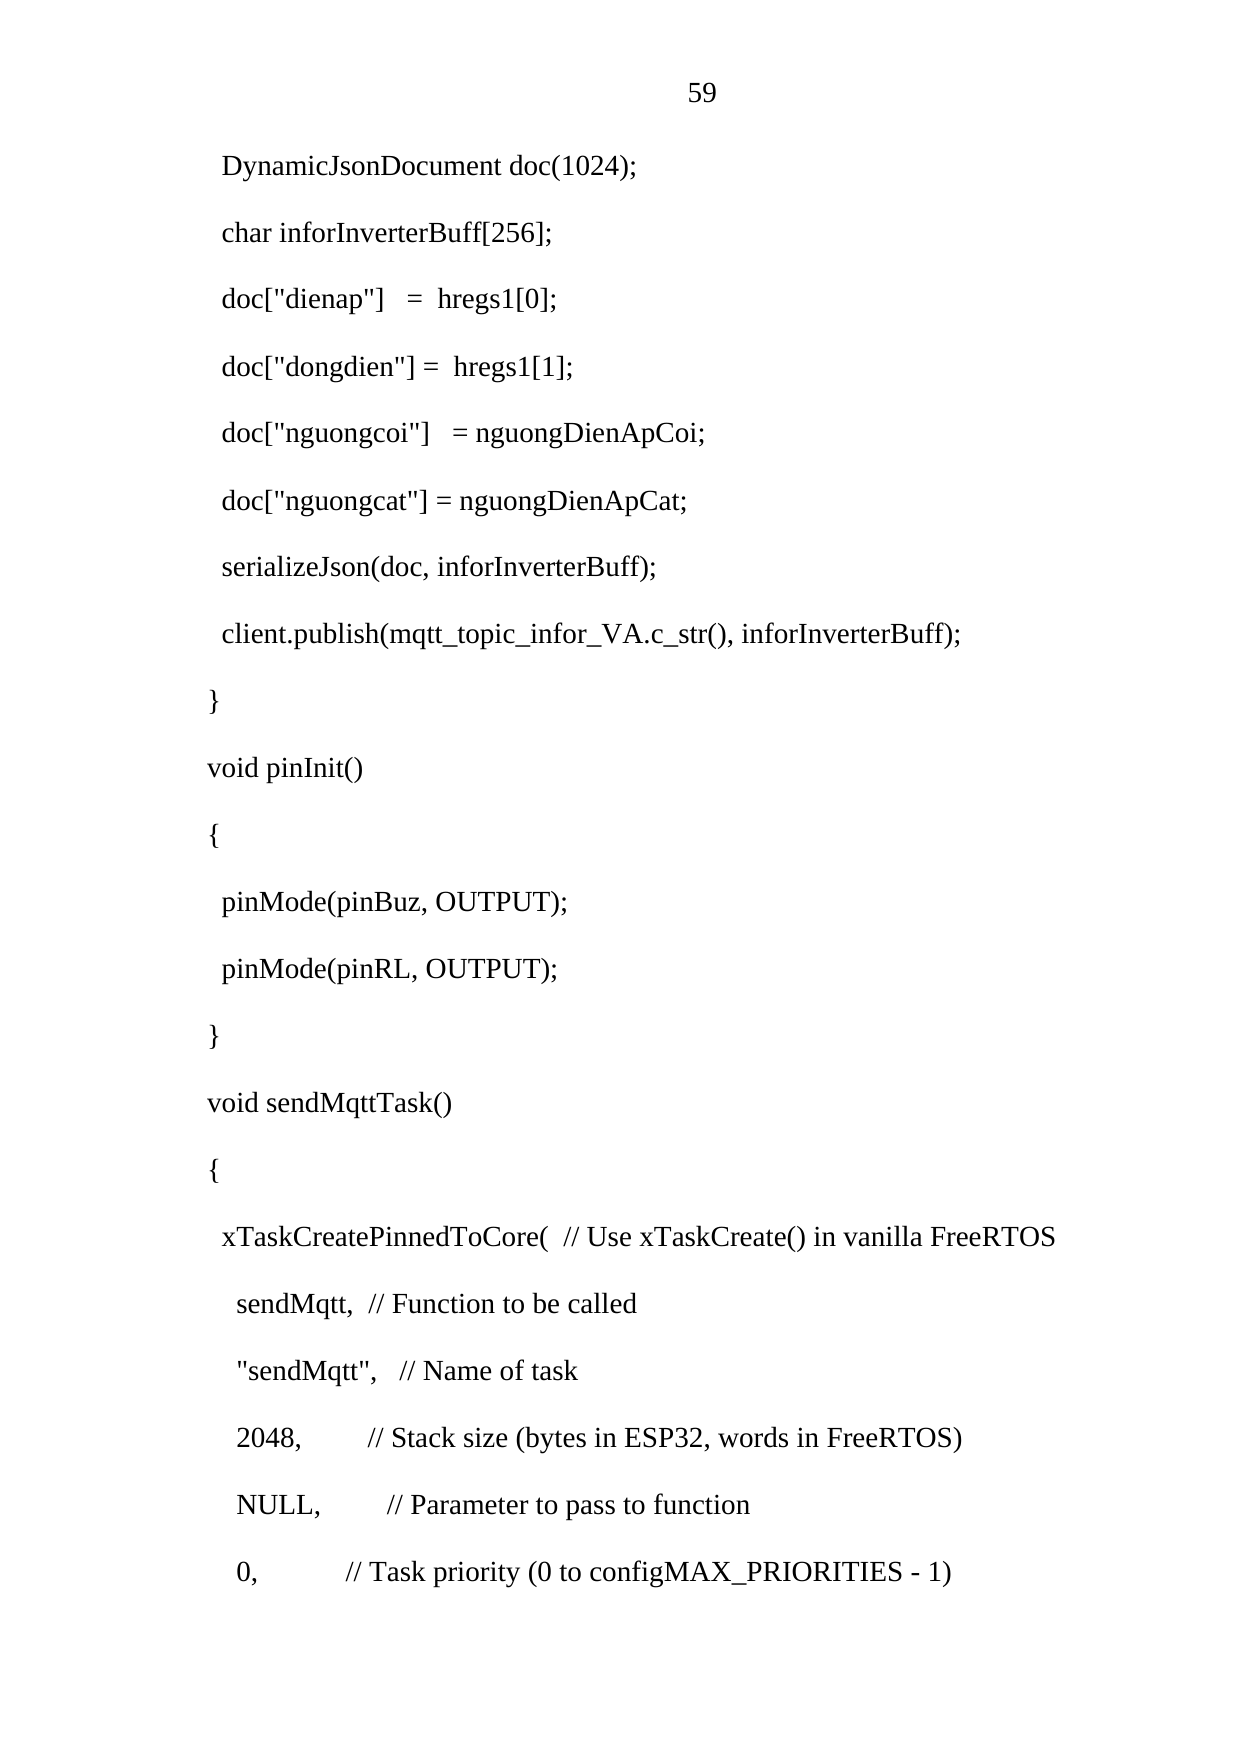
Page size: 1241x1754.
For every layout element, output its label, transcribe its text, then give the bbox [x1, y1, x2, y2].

text sendMqtt, // Function to be called [207, 1286, 1122, 1320]
text pinMode(pinRL, OUTPUT); [207, 951, 1122, 985]
text } [207, 1018, 1122, 1052]
text 2048, // Stack size (bytes in ESP32, words in FreeRTOS) [207, 1420, 1122, 1454]
text void pinInit() [207, 751, 1122, 784]
text xTaskCreatePinnedToCore( // Use xTaskCreate() in vanilla FreeRTOS [207, 1219, 1122, 1253]
text doc["nguongcat"] = nguongDienApCat; [207, 483, 1122, 516]
text "sendMqtt", // Name of task [207, 1353, 1122, 1387]
text doc["dongdien"] = hregs1[1]; [207, 349, 1122, 382]
text 0, // Task priority (0 to configMAX_PRIORITIES - 1) [207, 1554, 1122, 1588]
text } [207, 683, 1122, 717]
text serializeJson(doc, inforInverterBuff); [207, 549, 1122, 583]
text { [207, 1152, 1122, 1186]
text pinMode(pinBuz, OUTPUT); [207, 884, 1122, 918]
text NULL, // Parameter to pass to function [207, 1487, 1122, 1521]
text void sendMqttTask() [207, 1085, 1122, 1119]
text char inforInverterBuff[256]; [207, 215, 1122, 248]
text doc["nguongcoi"] = nguongDienApCoi; [207, 416, 1122, 449]
text DynamicJsonDocument doc(1024); [207, 148, 1122, 181]
text doc["dienap"] = hregs1[0]; [207, 282, 1122, 315]
text { [207, 817, 1122, 851]
text client.publish(mqtt_topic_infor_VA.c_str(), inforInverterBuff); [207, 617, 1122, 650]
